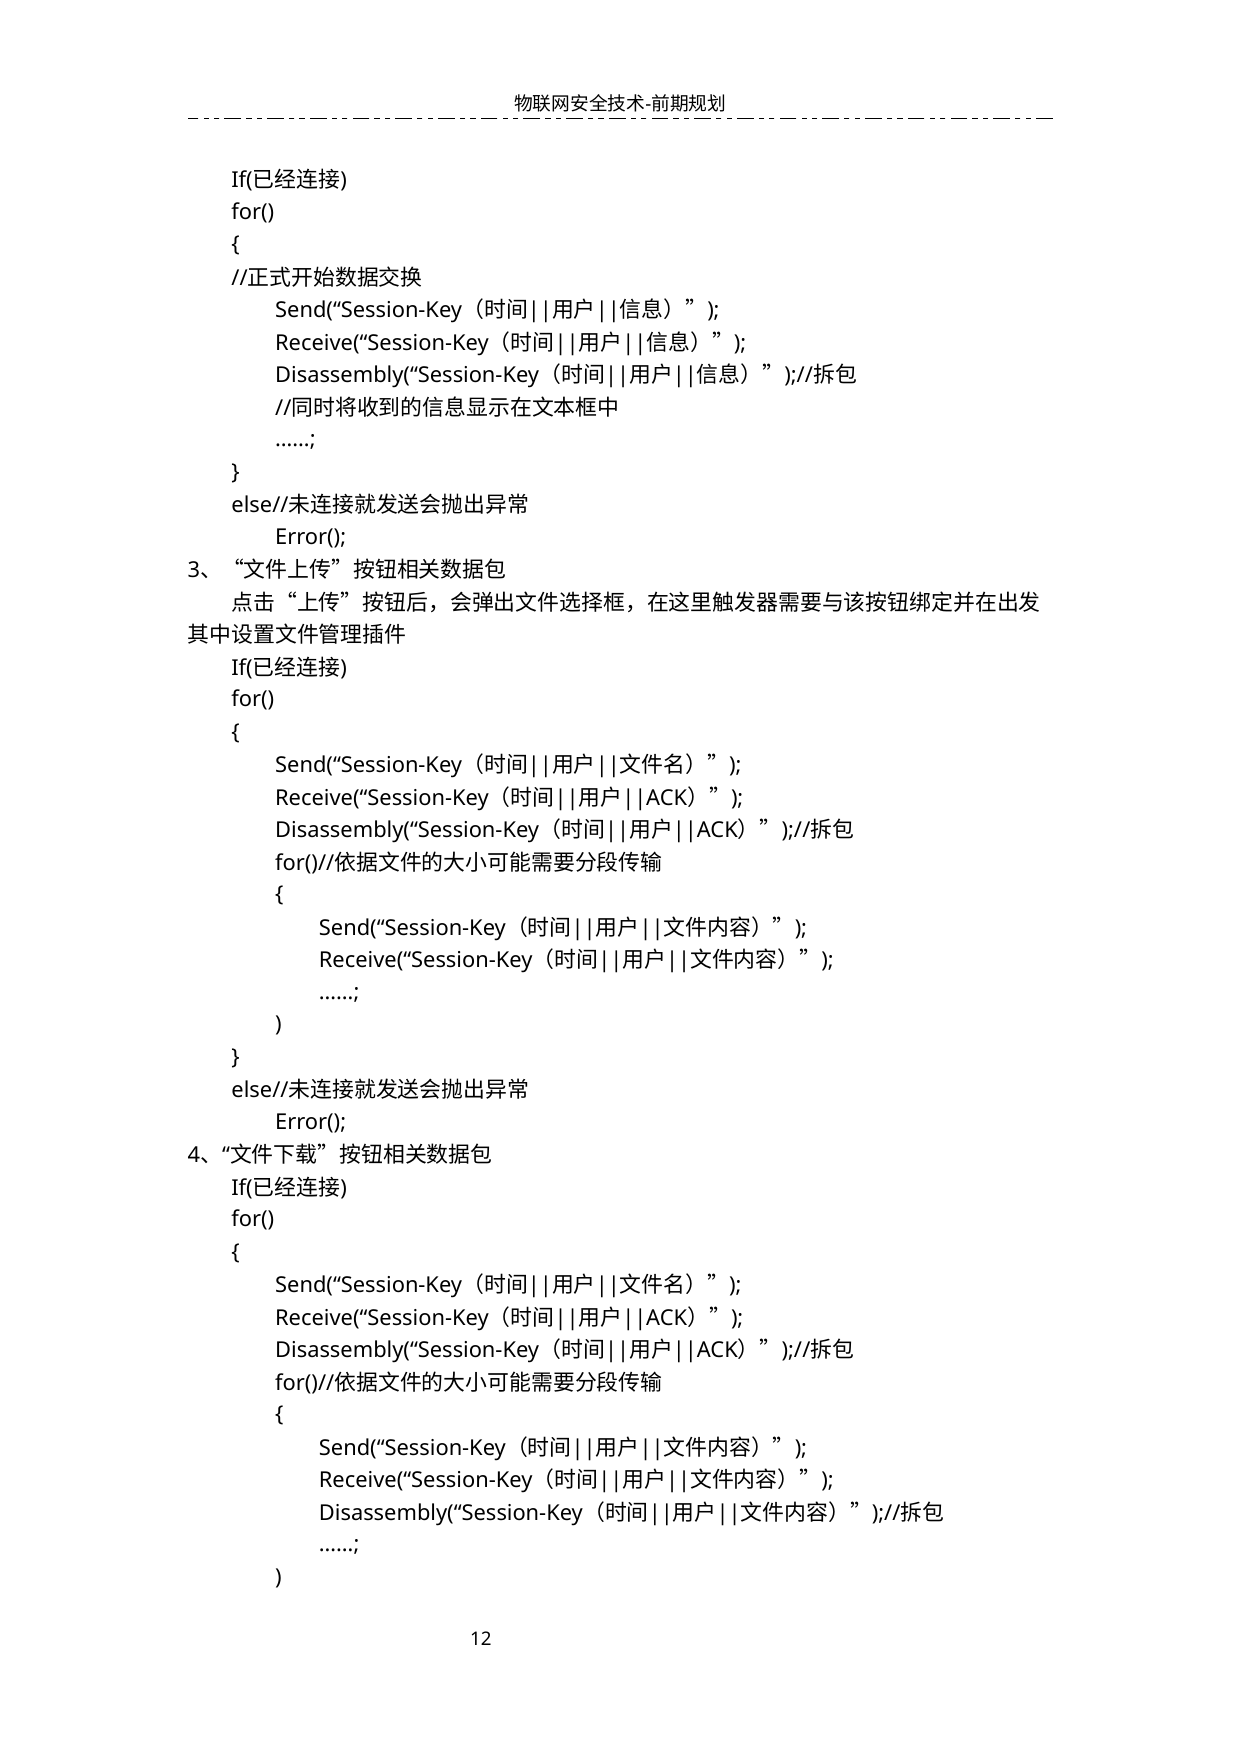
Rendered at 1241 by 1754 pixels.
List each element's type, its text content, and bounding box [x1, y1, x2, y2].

text 3、“文件上传”按钮相关数据包 [187, 552, 1053, 584]
text Disassembly(“Session-Key（时间||用户||ACK）”);//拆包 [275, 812, 1053, 844]
text else//未连接就发送会抛出异常 [187, 1072, 1053, 1104]
text 点击“上传”按钮后，会弹出文件选择框，在这里触发器需要与该按钮绑定并在出发其中设置文件管理插件 [187, 584, 1053, 649]
text Receive(“Session-Key（时间||用户||信息）”); [275, 324, 1053, 357]
text Receive(“Session-Key（时间||用户||文件内容）”); [275, 942, 1053, 974]
text Send(“Session-Key（时间||用户||文件内容）”); [275, 1429, 1053, 1462]
text Send(“Session-Key（时间||用户||文件名）”); [231, 747, 1053, 779]
text else//未连接就发送会抛出异常 [231, 487, 1053, 519]
list If(已经连接) [187, 649, 1053, 682]
text Error(); [231, 1104, 1053, 1137]
text Error(); [275, 519, 1053, 552]
text for() [187, 682, 1053, 714]
text Disassembly(“Session-Key（时间||用户||文件内容）”);//拆包 [275, 1494, 1053, 1527]
text { [187, 1234, 1053, 1267]
text Receive(“Session-Key（时间||用户||文件内容）”); [275, 1462, 1053, 1494]
text { [231, 227, 1053, 259]
list “文件下载”按钮相关数据包 [187, 1137, 1053, 1169]
text for() [187, 1202, 1053, 1234]
list If(已经连接) [231, 162, 1053, 194]
text //同时将收到的信息显示在文本框中 [275, 389, 1053, 422]
text } [187, 1039, 1053, 1072]
text Receive(“Session-Key（时间||用户||ACK）”); [275, 779, 1053, 812]
text ……; [275, 1527, 1053, 1559]
text for()//依据文件的大小可能需要分段传输 [231, 1364, 1053, 1397]
text ) [231, 1559, 1053, 1592]
text Receive(“Session-Key（时间||用户||ACK）”); [275, 1299, 1053, 1332]
list If(已经连接) [187, 1169, 1053, 1202]
text } [231, 454, 1053, 487]
text { [231, 877, 1053, 909]
text ……; [275, 974, 1053, 1007]
text { [187, 714, 1053, 747]
text for() [231, 194, 1053, 227]
text //正式开始数据交换 [231, 259, 1053, 292]
text Disassembly(“Session-Key（时间||用户||信息）”);//拆包 [231, 357, 1053, 389]
text ) [231, 1007, 1053, 1039]
text Disassembly(“Session-Key（时间||用户||ACK）”);//拆包 [231, 1332, 1053, 1364]
text Send(“Session-Key（时间||用户||信息）”); [275, 292, 1053, 324]
text Send(“Session-Key（时间||用户||文件名）”); [231, 1267, 1053, 1299]
text { [231, 1397, 1053, 1429]
text for()//依据文件的大小可能需要分段传输 [231, 844, 1053, 877]
text ……; [275, 422, 1053, 454]
text Send(“Session-Key（时间||用户||文件内容）”); [275, 909, 1053, 942]
